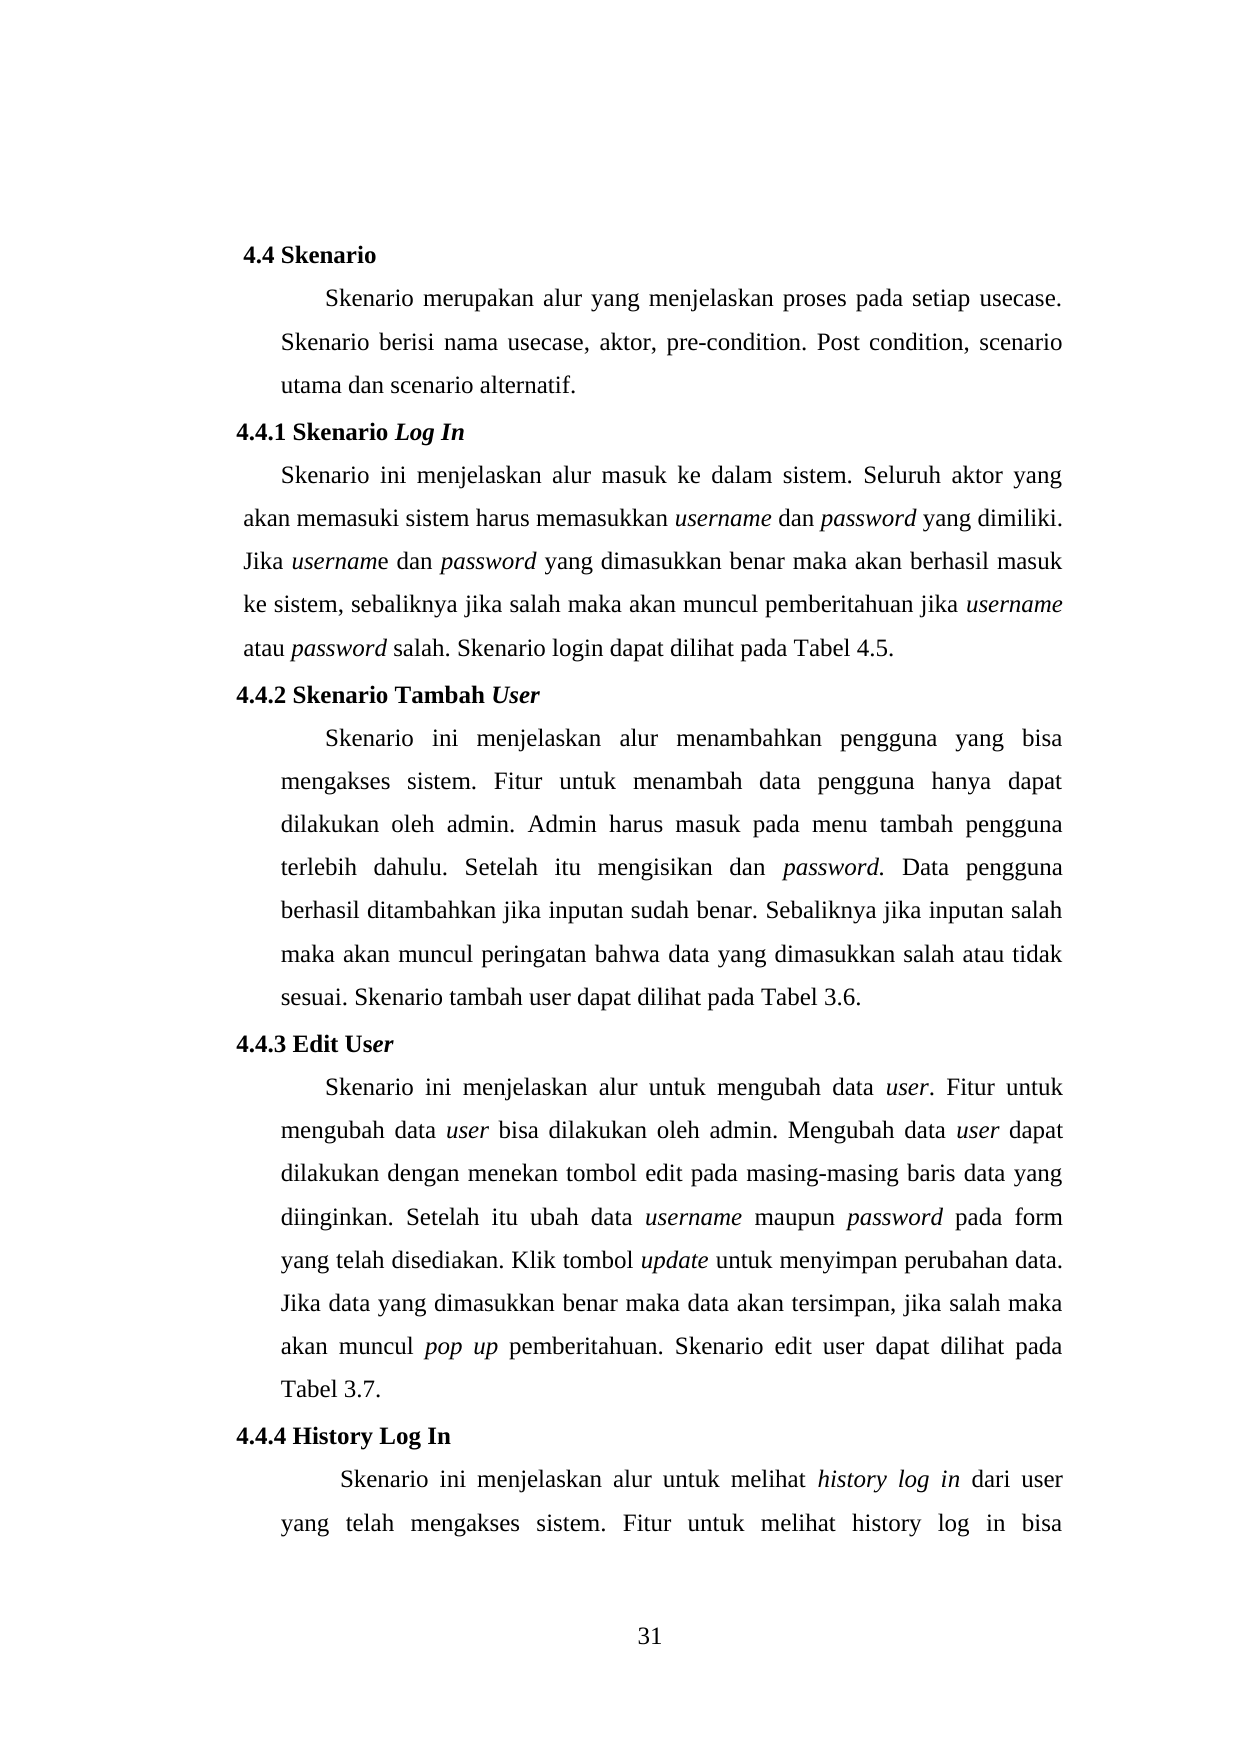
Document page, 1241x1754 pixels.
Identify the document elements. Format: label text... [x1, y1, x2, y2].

text 4 [243, 460, 1063, 661]
subtitle Edit Us [236, 1029, 1063, 1058]
text menambahkan pengguna yang bisa mengakses sistem [281, 723, 1063, 1011]
text menampilkan [281, 1464, 1063, 1536]
